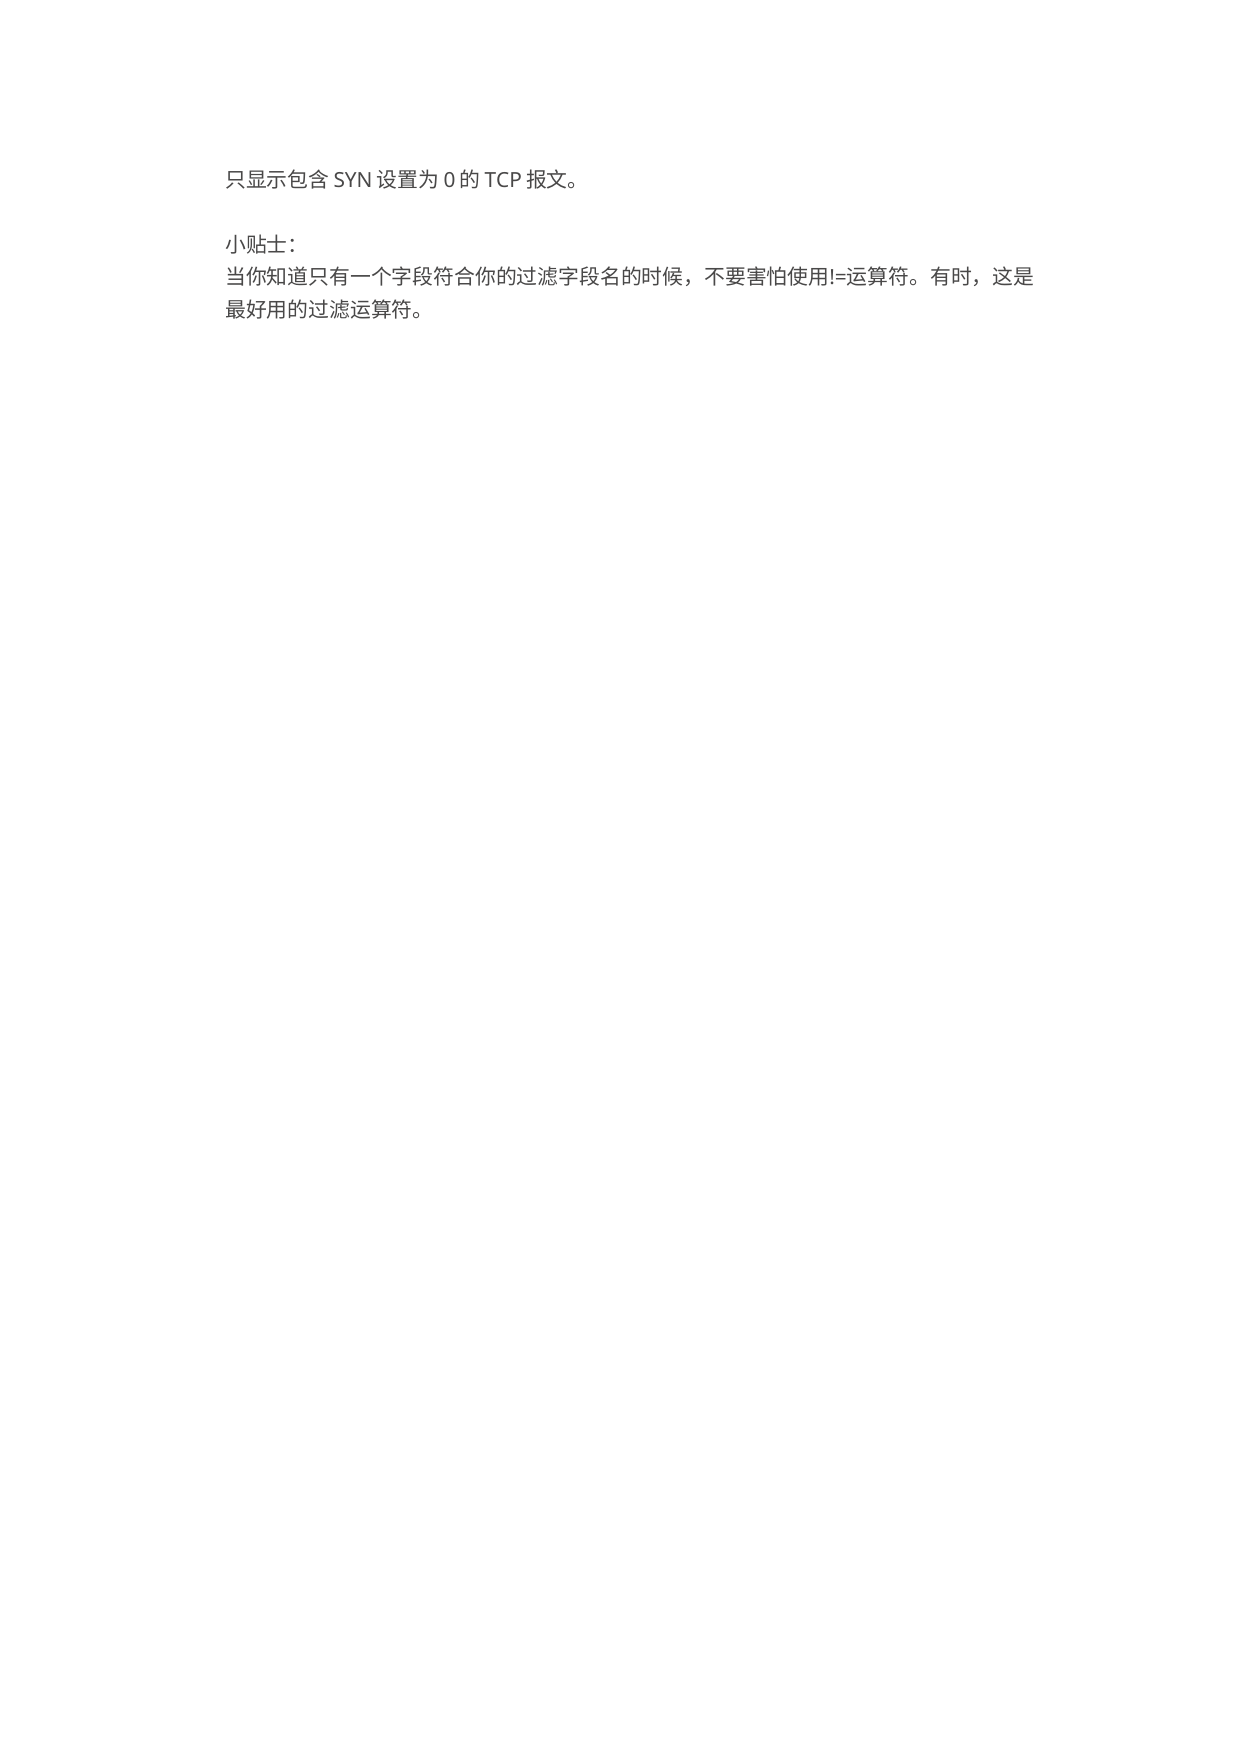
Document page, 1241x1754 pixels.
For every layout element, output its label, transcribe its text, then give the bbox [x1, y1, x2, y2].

text 小贴士： [225, 227, 1053, 259]
text 当你知道只有一个字段符合你的过滤字段名的时候，不要害怕使用!=运算符。有时，这是最好用的过滤运算符。 [225, 259, 1053, 324]
text 只显示包含SYN设置为0的TCP报文。 [225, 162, 1053, 194]
